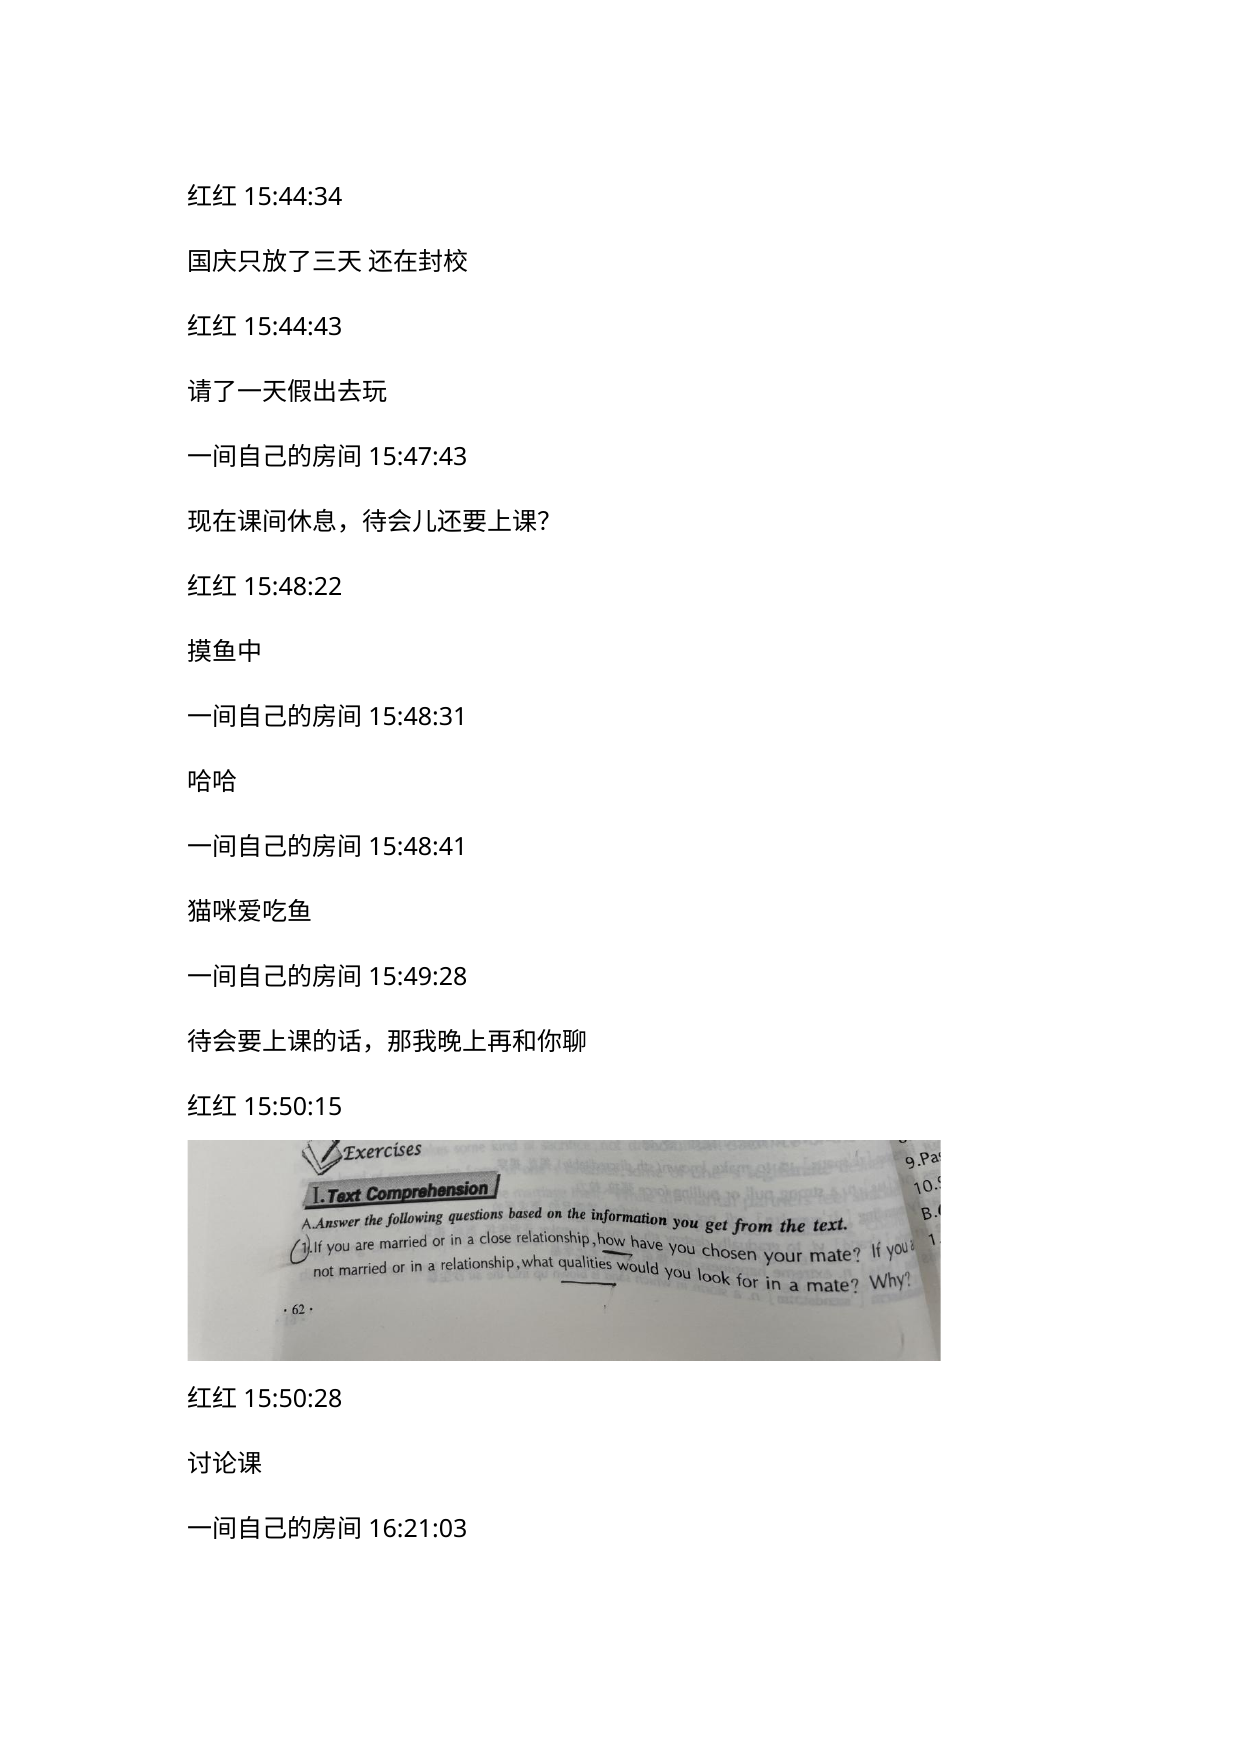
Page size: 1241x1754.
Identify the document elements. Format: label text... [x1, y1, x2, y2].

text 红红 15:44:34 [187, 162, 1053, 227]
text 一间自己的房间 16:21:03 [187, 1494, 1053, 1559]
text 待会要上课的话，那我晚上再和你聊 [187, 1007, 1053, 1072]
text 红红 15:50:15 [187, 1072, 1053, 1137]
text 哈哈 [187, 747, 1053, 812]
text 摸鱼中 [187, 617, 1053, 682]
picture [187, 1140, 941, 1361]
text 一间自己的房间 15:48:41 [187, 812, 1053, 877]
text 一间自己的房间 15:49:28 [187, 942, 1053, 1007]
text 一间自己的房间 15:48:31 [187, 682, 1053, 747]
text 一间自己的房间 15:47:43 [187, 422, 1053, 487]
text 红红 15:48:22 [187, 552, 1053, 617]
text 国庆只放了三天 还在封校 [187, 227, 1053, 292]
text 红红 15:50:28 [187, 1364, 1053, 1429]
text 红红 15:44:43 [187, 292, 1053, 357]
text 请了一天假出去玩 [187, 357, 1053, 422]
text 猫咪爱吃鱼 [187, 877, 1053, 942]
text 现在课间休息，待会儿还要上课？ [187, 487, 1053, 552]
text 讨论课 [187, 1429, 1053, 1494]
